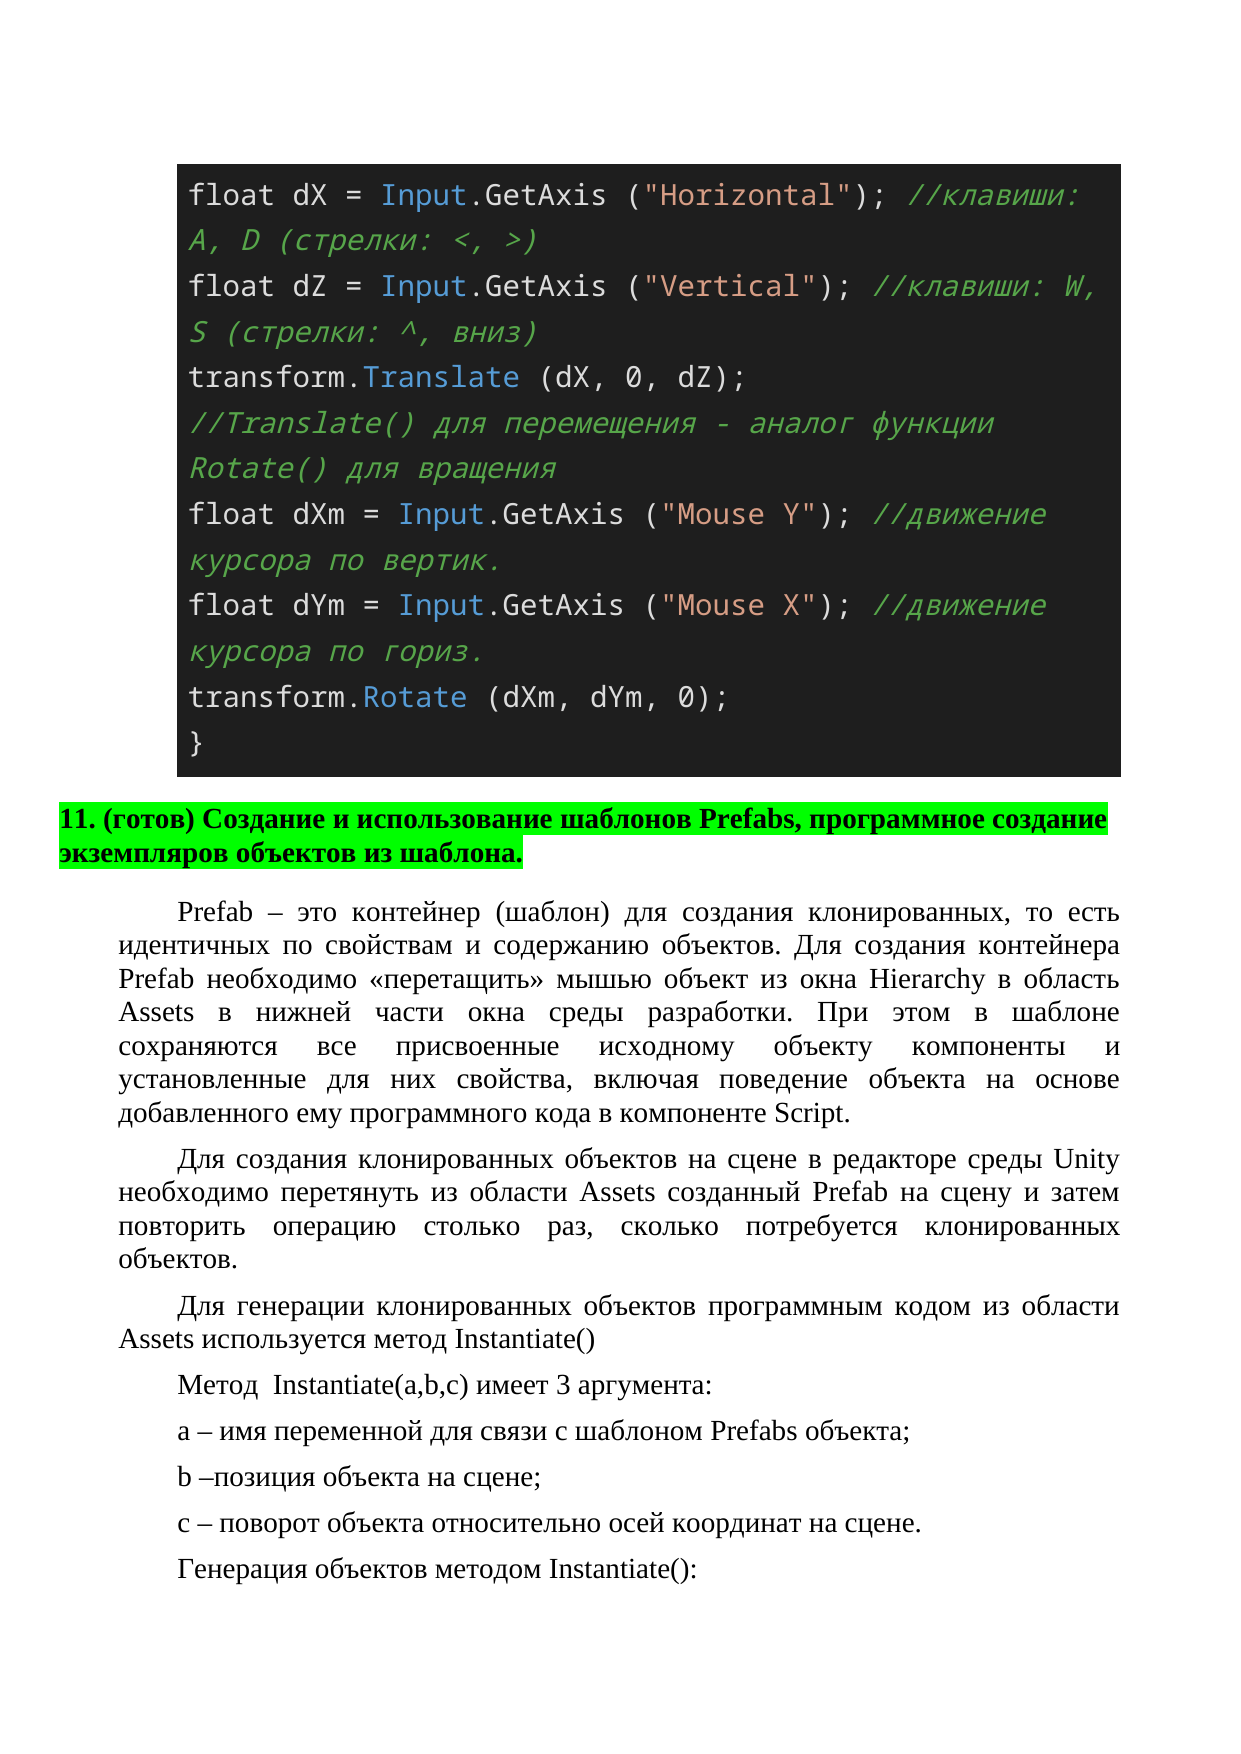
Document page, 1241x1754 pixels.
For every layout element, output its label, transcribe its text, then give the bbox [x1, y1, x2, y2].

text b –позиция объекта на сцене; [118, 1459, 1121, 1493]
text c – поворот объекта относительно осей координат на сцене. [118, 1505, 1121, 1539]
text Генерация объектов методом Instantiate(): [118, 1551, 1121, 1585]
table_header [177, 164, 1121, 777]
text Для генерации клонированных объектов программным кодом из области Assets используется метод Instantiate() [118, 1288, 1121, 1355]
text Для создания клонированных объектов на сцене в редакторе среды Unity необходимо перетянуть из области Assets созданный Prefab на сцену и затем повторить операцию столько раз, сколько потребуется клонированных объектов. [118, 1141, 1121, 1275]
text Метод Instantiate(a,b,c) имеет 3 аргумента: [118, 1367, 1121, 1401]
title 11. (готов) Создание и использование шаблонов Prefabs, программное создание экземпляров объектов из шаблона. [523, 802, 1181, 869]
text Prefab – это контейнер (шаблон) для создания клонированных, то есть идентичных по свойствам и содержанию объектов. Для создания контейнера Prefab необходимо «перетащить» мышью объект из окна Hierarchy в область Assets в нижней части окна среды разработки. При этом в шаблоне сохраняются все присвоенные исходному объекту компоненты и установленные для них свойства, включая поведение объекта на основе добавленного ему программного кода в компоненте Script. [118, 894, 1121, 1128]
text a – имя переменной для связи с шаблоном Prefabs объекта; [118, 1413, 1121, 1447]
